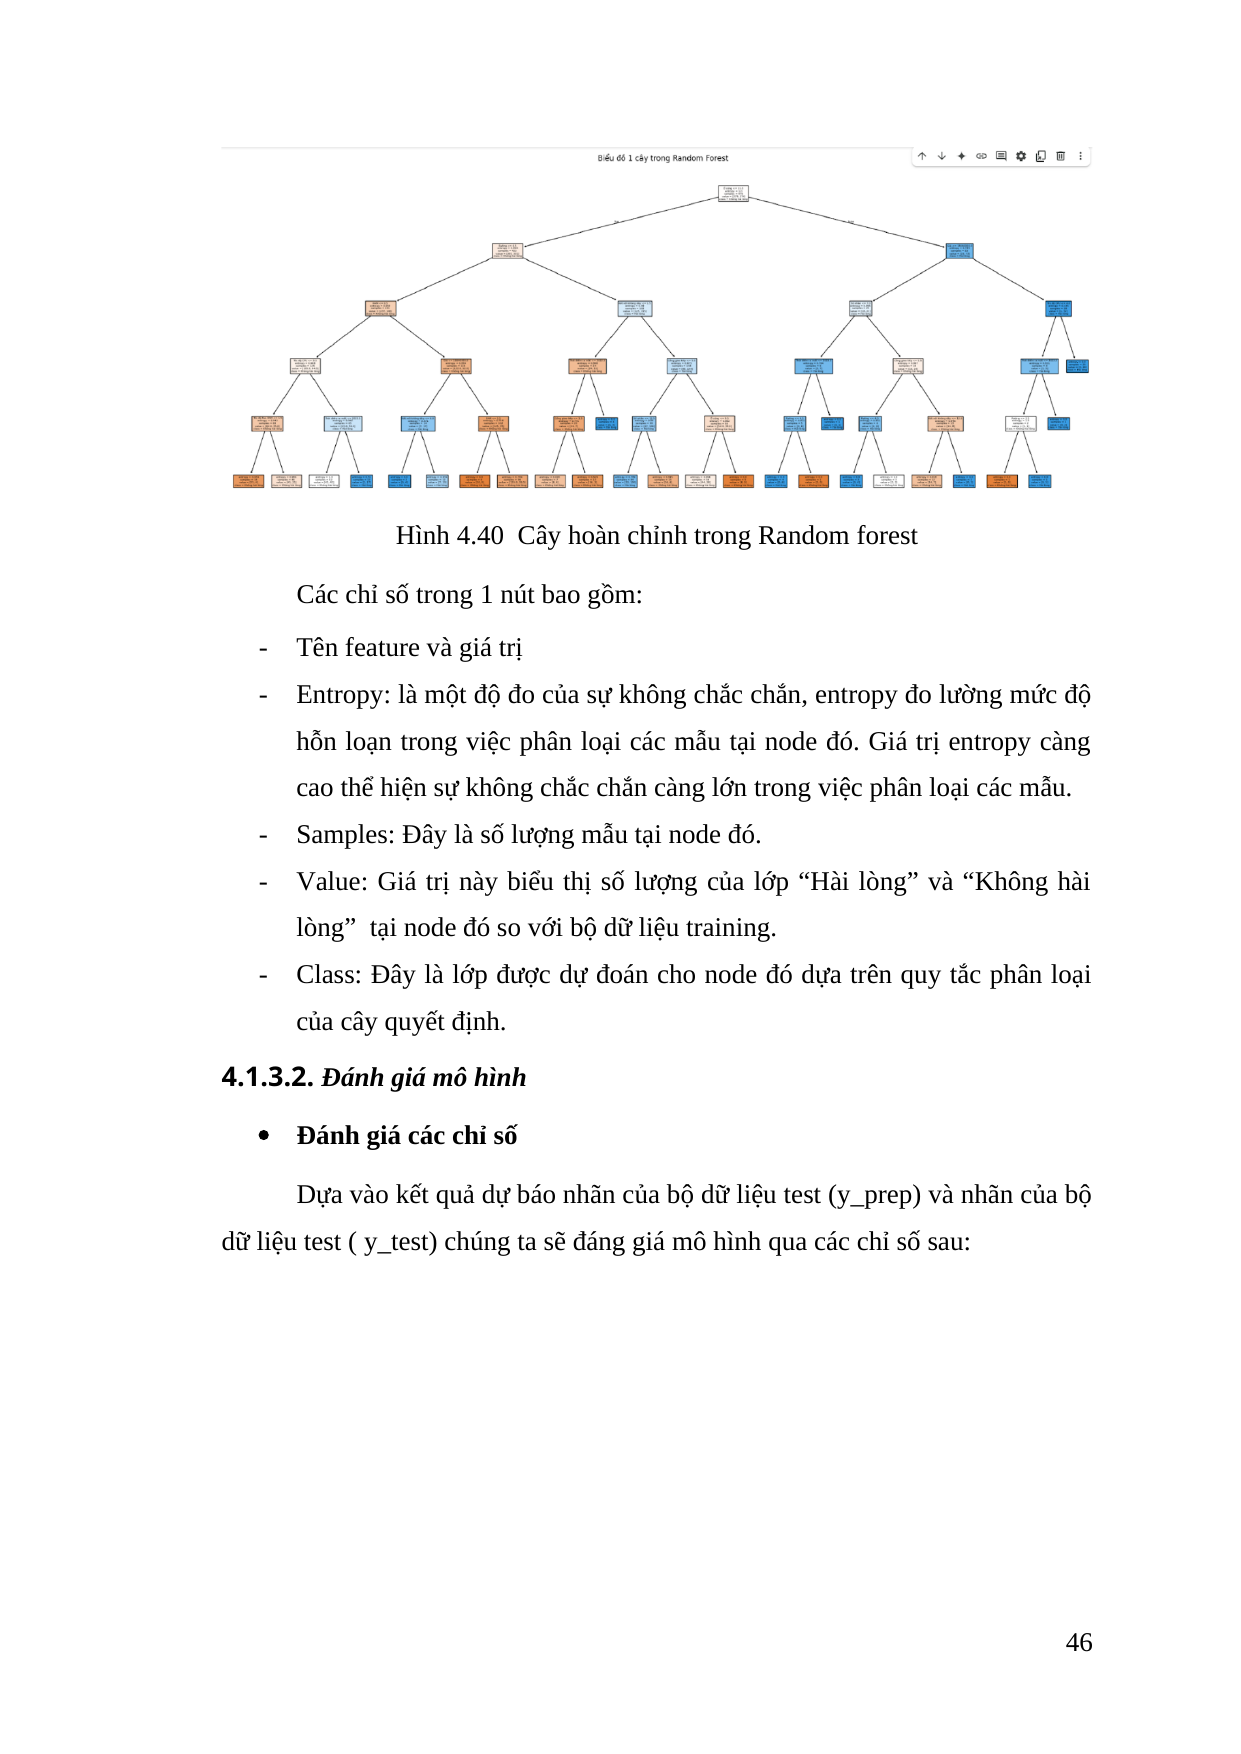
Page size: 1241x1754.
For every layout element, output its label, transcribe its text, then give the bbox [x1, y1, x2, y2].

list Đánh giá các chỉ số [259, 1119, 1092, 1150]
subtitle Đánh giá mô hình [221, 1058, 1092, 1094]
text Các chỉ số trong 1 nút bao gồm: [221, 578, 1092, 609]
list Value: Giá trị này biểu thị số lượng của lớp “Hài lòng” và “Không hài lòng” tại node đó so với bộ dữ liệu training. [258, 865, 1092, 942]
list Tên feature và giá trị [258, 631, 1092, 662]
list Class: Đây là lớp được dự đoán cho node đó dựa trên quy tắc phân loại của cây quyết định. [258, 958, 1092, 1036]
list Samples: Đây là số lượng mẫu tại node đó. [258, 818, 1092, 849]
list Entropy: là một độ đo của sự không chắc chắn, entropy đo lường mức độ hỗn loạn trong việc phân loại các mẫu tại node đó. Giá trị entropy càng cao thể hiện sự không chắc chắn càng lớn trong việc phân loại các mẫu. [258, 678, 1092, 802]
text Dựa vào kết quả dự báo nhãn của bộ dữ liệu test (y_prep) và nhãn của bộ dữ liệu test ( y_test) chúng ta sẽ đáng giá mô hình qua các chỉ số sau: [221, 1178, 1092, 1256]
picture [221, 147, 1093, 498]
